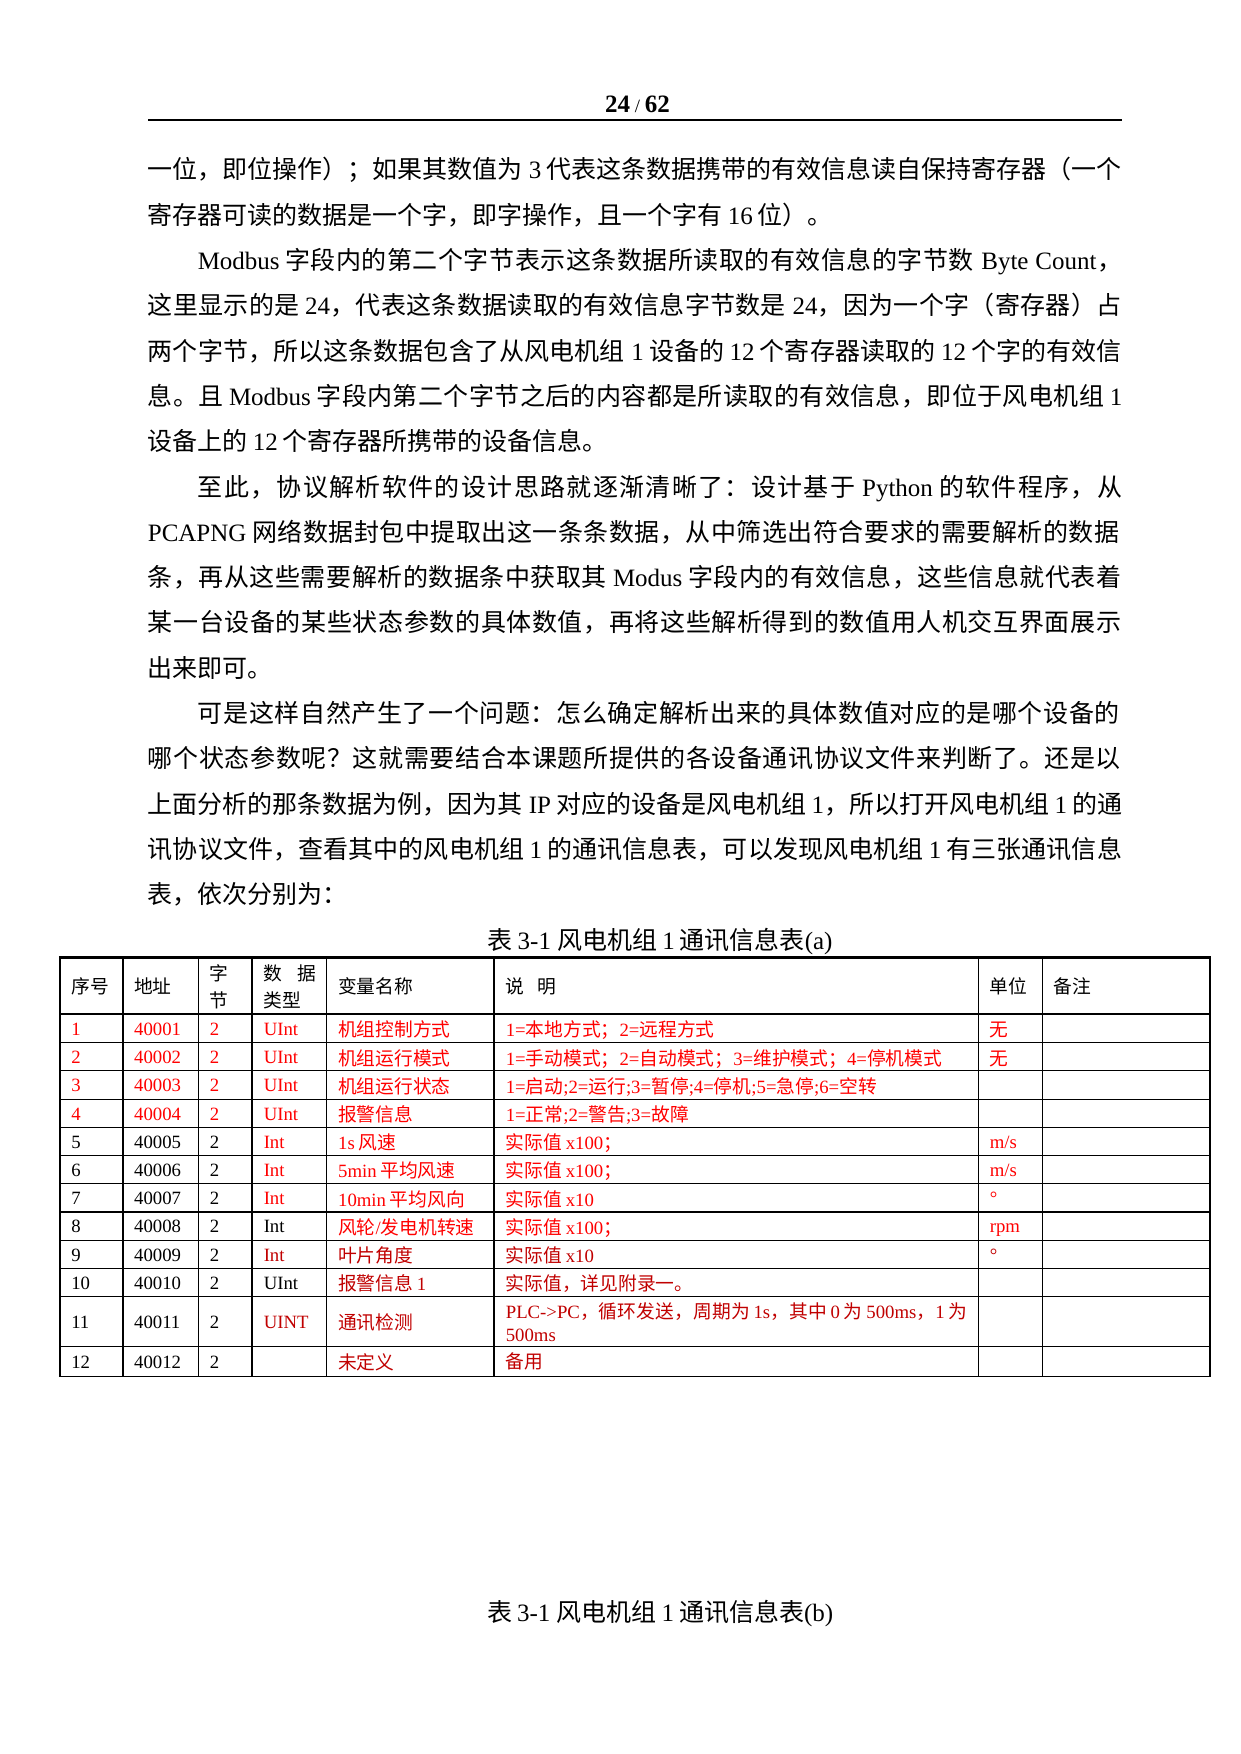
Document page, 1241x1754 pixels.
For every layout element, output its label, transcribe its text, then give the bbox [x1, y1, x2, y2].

table_cell [1043, 1156, 1209, 1183]
table_cell m/s [979, 1156, 1042, 1183]
table_cell UInt [253, 1269, 326, 1296]
table_cell 9 [61, 1241, 122, 1268]
table_cell [979, 1297, 1042, 1346]
table_cell m/s [979, 1128, 1042, 1155]
table_cell 40006 [124, 1156, 198, 1183]
table_cell [1043, 1071, 1209, 1098]
table_cell 通讯检测 [327, 1297, 493, 1346]
table_cell 风轮/发电机转速 [327, 1213, 493, 1240]
table_cell 6 [61, 1156, 122, 1183]
table_cell UInt [253, 1015, 326, 1042]
table_cell 备用 [495, 1347, 978, 1376]
table_cell 无 [979, 1015, 1042, 1042]
table_cell 报警信息1 [327, 1269, 493, 1296]
table_cell Int [253, 1128, 326, 1155]
table_cell [1043, 1347, 1209, 1376]
table_cell [979, 1347, 1042, 1376]
table_cell 实际值x100； [495, 1128, 978, 1155]
table_cell 7 [61, 1184, 122, 1211]
table_cell 2 [199, 1269, 251, 1296]
table_cell 2 [199, 1100, 251, 1127]
table_cell 1=启动;2=运行;3=暂停;4=停机;5=急停;6=空转 [495, 1071, 978, 1098]
table_header 单位 [979, 959, 1042, 1013]
table_cell 实际值x10 [495, 1184, 978, 1211]
table_cell 10min平均风向 [327, 1184, 493, 1211]
table_cell Int [253, 1156, 326, 1183]
table_cell 2 [199, 1071, 251, 1098]
table_cell 2 [199, 1213, 251, 1240]
table_cell [979, 1100, 1042, 1127]
table_cell 40004 [124, 1100, 198, 1127]
table_cell 机组控制方式 [327, 1015, 493, 1042]
table_cell UINT [253, 1297, 326, 1346]
table_cell UInt [253, 1100, 326, 1127]
table_cell 实际值x100； [495, 1156, 978, 1183]
table_cell 40005 [124, 1128, 198, 1155]
table_cell [979, 1071, 1042, 1098]
table_cell 1=手动模式；2=自动模式；3=维护模式；4=停机模式 [495, 1043, 978, 1070]
table_cell 11 [61, 1297, 122, 1346]
table_cell 40007 [124, 1184, 198, 1211]
table_cell [1043, 1184, 1209, 1211]
table_cell 1 [61, 1015, 122, 1042]
text 可是这样自然产生了一个问题：怎么确定解析出来的具体数值对应的是哪个设备的哪个状态参数呢？这就需要结合本课题所提供的各设备通讯协议文件来判断了。还是以上面分析的那条数据为例，因为其IP对应的设备是风电机组1，所以打开风电机组1的通讯协议文件，查看其中的风电机组1的通讯信息表，可以发现风电机组1有三张通讯信息表，依次分别为： [148, 693, 1122, 911]
table_cell 4 [61, 1100, 122, 1127]
table_cell 2 [199, 1297, 251, 1346]
table_header 变量名称 [327, 959, 493, 1013]
table_cell ° [979, 1241, 1042, 1268]
table_cell [1043, 1241, 1209, 1268]
table_cell 2 [199, 1156, 251, 1183]
table_cell [1043, 1100, 1209, 1127]
table_cell 未定义 [327, 1347, 493, 1376]
table_cell [1043, 1297, 1209, 1346]
table_cell 12 [61, 1347, 122, 1376]
table_cell 报警信息 [327, 1100, 493, 1127]
table_header 序号 [61, 959, 122, 1013]
table_cell 1s风速 [327, 1128, 493, 1155]
table_cell 40009 [124, 1241, 198, 1268]
text Modbus字段内的第二个字节表示这条数据所读取的有效信息的字节数Byte Count，这里显示的是24，代表这条数据读取的有效信息字节数是24，因为一个字（寄存器）占两个字节，所以这条数据包含了从风电机组1设备的12个寄存器读取的12个字的有效信息。且Modbus字段内第二个字节之后的内容都是所读取的有效信息，即位于风电机组1设备上的12个寄存器所携带的设备信息。 [148, 240, 1122, 458]
table_cell 1=正常;2=警告;3=故障 [495, 1100, 978, 1127]
table_cell [1043, 1128, 1209, 1155]
text 表3-1 风电机组1通讯信息表(a) [148, 920, 1122, 956]
table_cell [253, 1347, 326, 1376]
table_header 数据类型 [253, 959, 326, 1013]
table_cell PLC->PC，循环发送，周期为1s，其中0为500ms，1为500ms [495, 1297, 978, 1346]
table_cell 2 [199, 1015, 251, 1042]
table_header 地址 [124, 959, 198, 1013]
table_cell 5min平均风速 [327, 1156, 493, 1183]
table_cell 机组运行状态 [327, 1071, 493, 1098]
table_cell 10 [61, 1269, 122, 1296]
table_cell 实际值x10 [495, 1241, 978, 1268]
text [148, 150, 1122, 231]
table_cell rpm [979, 1213, 1042, 1240]
table_cell 1=本地方式；2=远程方式 [495, 1015, 978, 1042]
table_header 字节 [199, 959, 251, 1013]
table_cell [1043, 1269, 1209, 1296]
text 表3-1 风电机组1通讯信息表(b) [148, 1592, 1122, 1629]
table_cell 40001 [124, 1015, 198, 1042]
table_cell 机组运行模式 [327, 1043, 493, 1070]
table_cell Int [253, 1184, 326, 1211]
table_header 说 明 [495, 959, 978, 1013]
table_header 备注 [1043, 959, 1209, 1013]
table_cell [979, 1269, 1042, 1296]
table_cell 2 [199, 1347, 251, 1376]
table_cell 40011 [124, 1297, 198, 1346]
table_cell [1043, 1015, 1209, 1042]
table_cell 3 [61, 1071, 122, 1098]
table_cell 40008 [124, 1213, 198, 1240]
table_cell 2 [199, 1184, 251, 1211]
table_cell ° [979, 1184, 1042, 1211]
table_cell UInt [253, 1071, 326, 1098]
table_cell 40002 [124, 1043, 198, 1070]
table_cell [1043, 1213, 1209, 1240]
table_cell 无 [979, 1043, 1042, 1070]
table_cell 叶片角度 [327, 1241, 493, 1268]
table_cell 2 [199, 1043, 251, 1070]
table_cell 40012 [124, 1347, 198, 1376]
table_cell UInt [253, 1043, 326, 1070]
table_cell 2 [199, 1241, 251, 1268]
table_cell 实际值，详见附录一。 [495, 1269, 978, 1296]
table_cell Int [253, 1241, 326, 1268]
table_cell 5 [61, 1128, 122, 1155]
table_cell 实际值x100； [495, 1213, 978, 1240]
table_cell [1043, 1043, 1209, 1070]
table_cell 2 [61, 1043, 122, 1070]
text 至此，协议解析软件的设计思路就逐渐清晰了：设计基于Python的软件程序，从PCAPNG网络数据封包中提取出这一条条数据，从中筛选出符合要求的需要解析的数据条，再从这些需要解析的数据条中获取其Modus字段内的有效信息，这些信息就代表着某一台设备的某些状态参数的具体数值，再将这些解析得到的数值用人机交互界面展示出来即可。 [148, 467, 1122, 684]
table_cell 40010 [124, 1269, 198, 1296]
table_cell 2 [199, 1128, 251, 1155]
table_cell 40003 [124, 1071, 198, 1098]
table_cell Int [253, 1213, 326, 1240]
table_cell 8 [61, 1213, 122, 1240]
